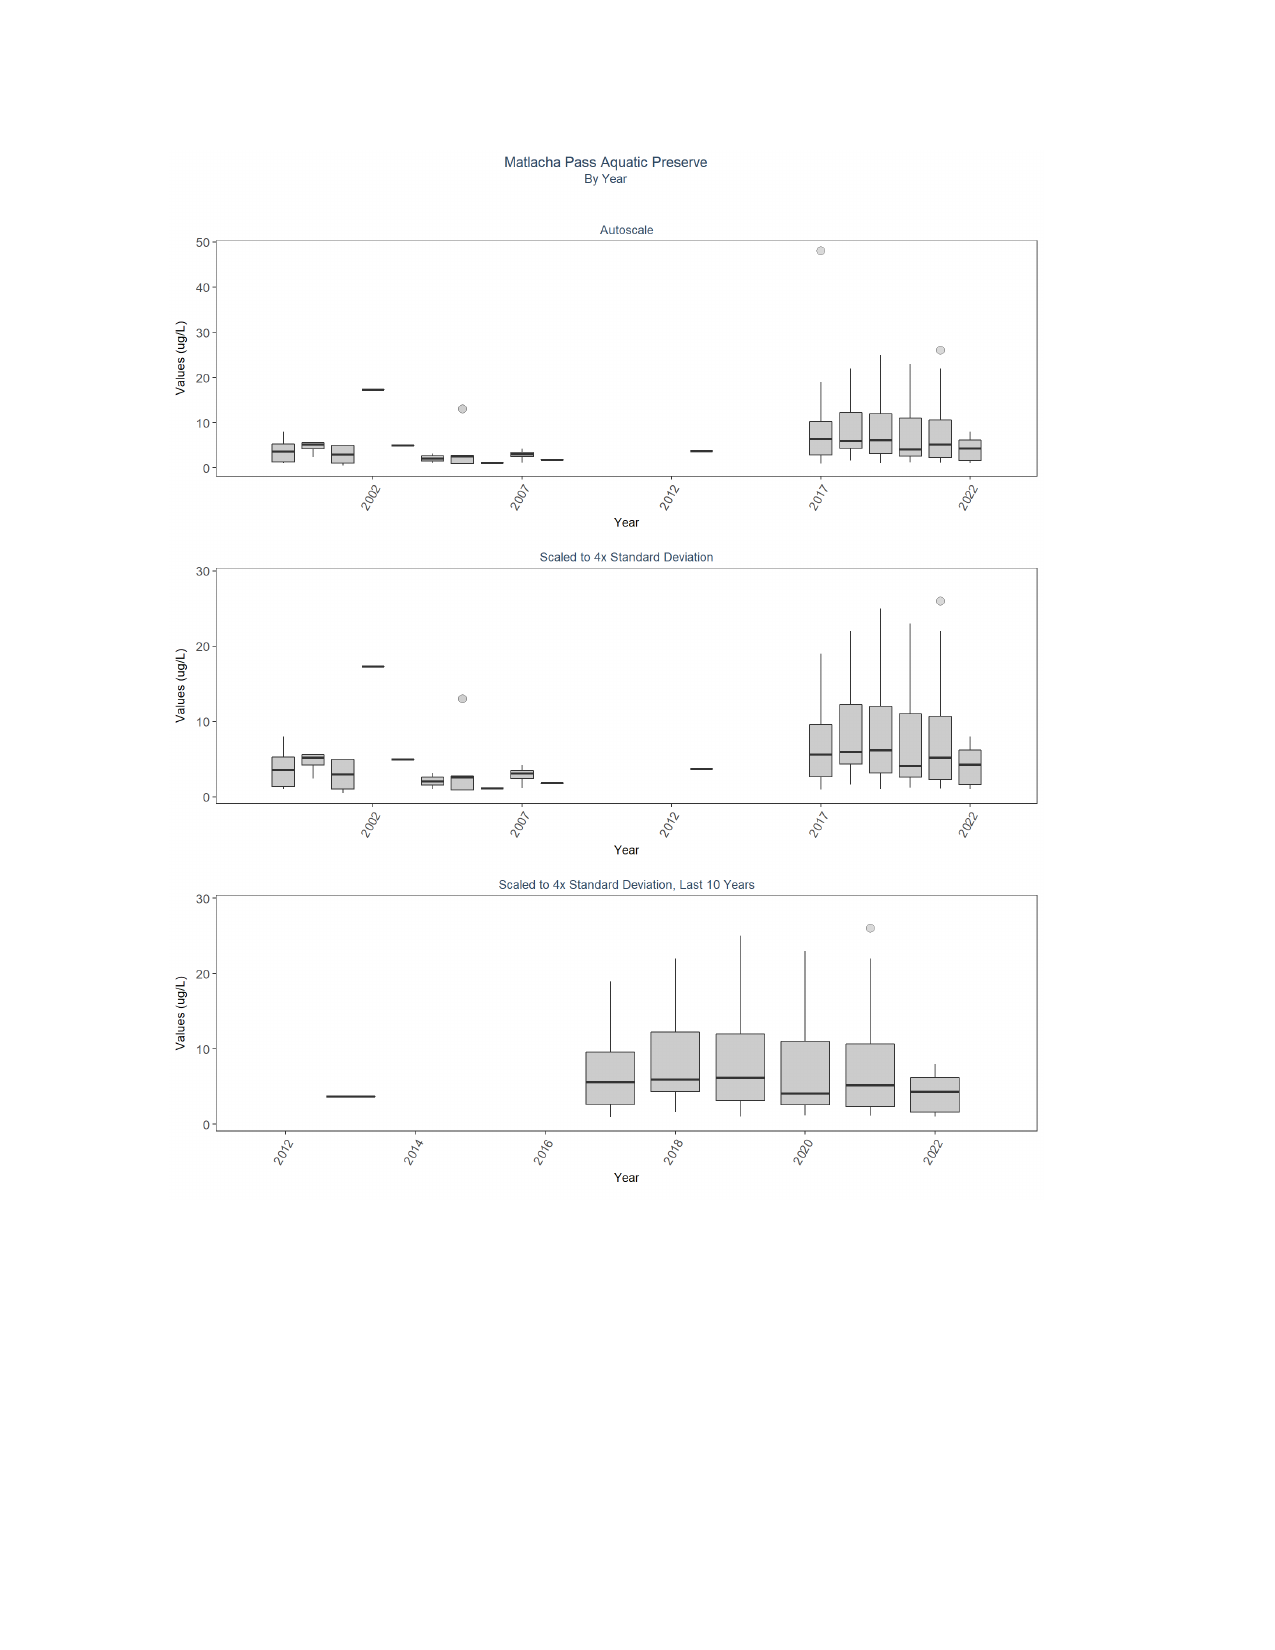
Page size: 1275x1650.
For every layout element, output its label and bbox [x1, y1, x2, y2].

picture [168, 150, 1044, 1200]
